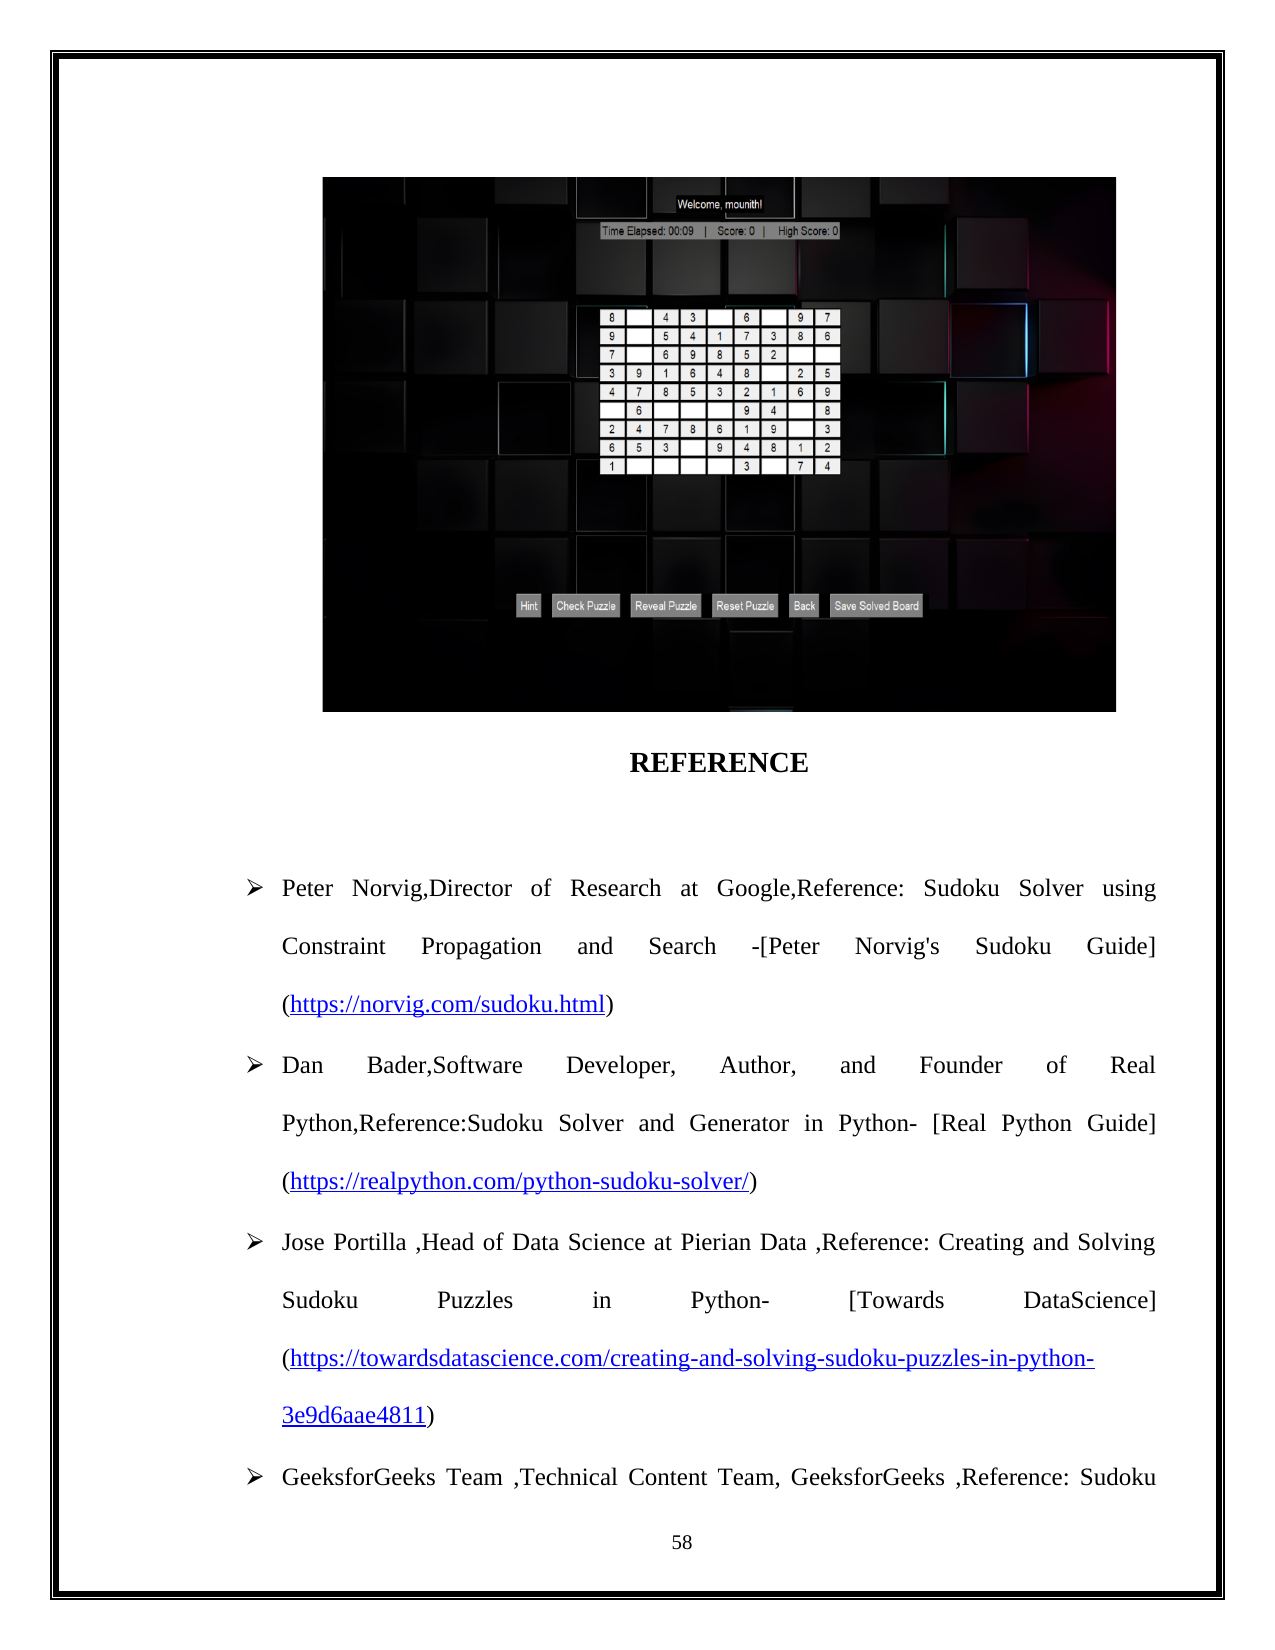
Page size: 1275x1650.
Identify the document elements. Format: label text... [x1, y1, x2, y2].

list Jose Portilla ,Head of Data Science at Pierian Data ,Reference: Creating and Solving Sudoku Puzzles in Python- [Towards DataScience](https://towardsdatascience.com/creating-and-solving-sudoku-puzzles-in-python-3e9d6aae4811) [244, 1223, 1157, 1429]
list Peter Norvig,Director of Research at Google,Reference: Sudoku Solver using Constraint Propagation and Search -[Peter Norvig's Sudoku Guide](https://norvig.com/sudoku.html) [244, 869, 1157, 1018]
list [244, 1458, 1157, 1491]
picture [322, 177, 1117, 712]
list Dan Bader,Software Developer, Author, and Founder of Real Python,Reference:Sudoku Solver and Generator in Python- [Real Python Guide](https://realpython.com/python-sudoku-solver/) [244, 1046, 1157, 1195]
